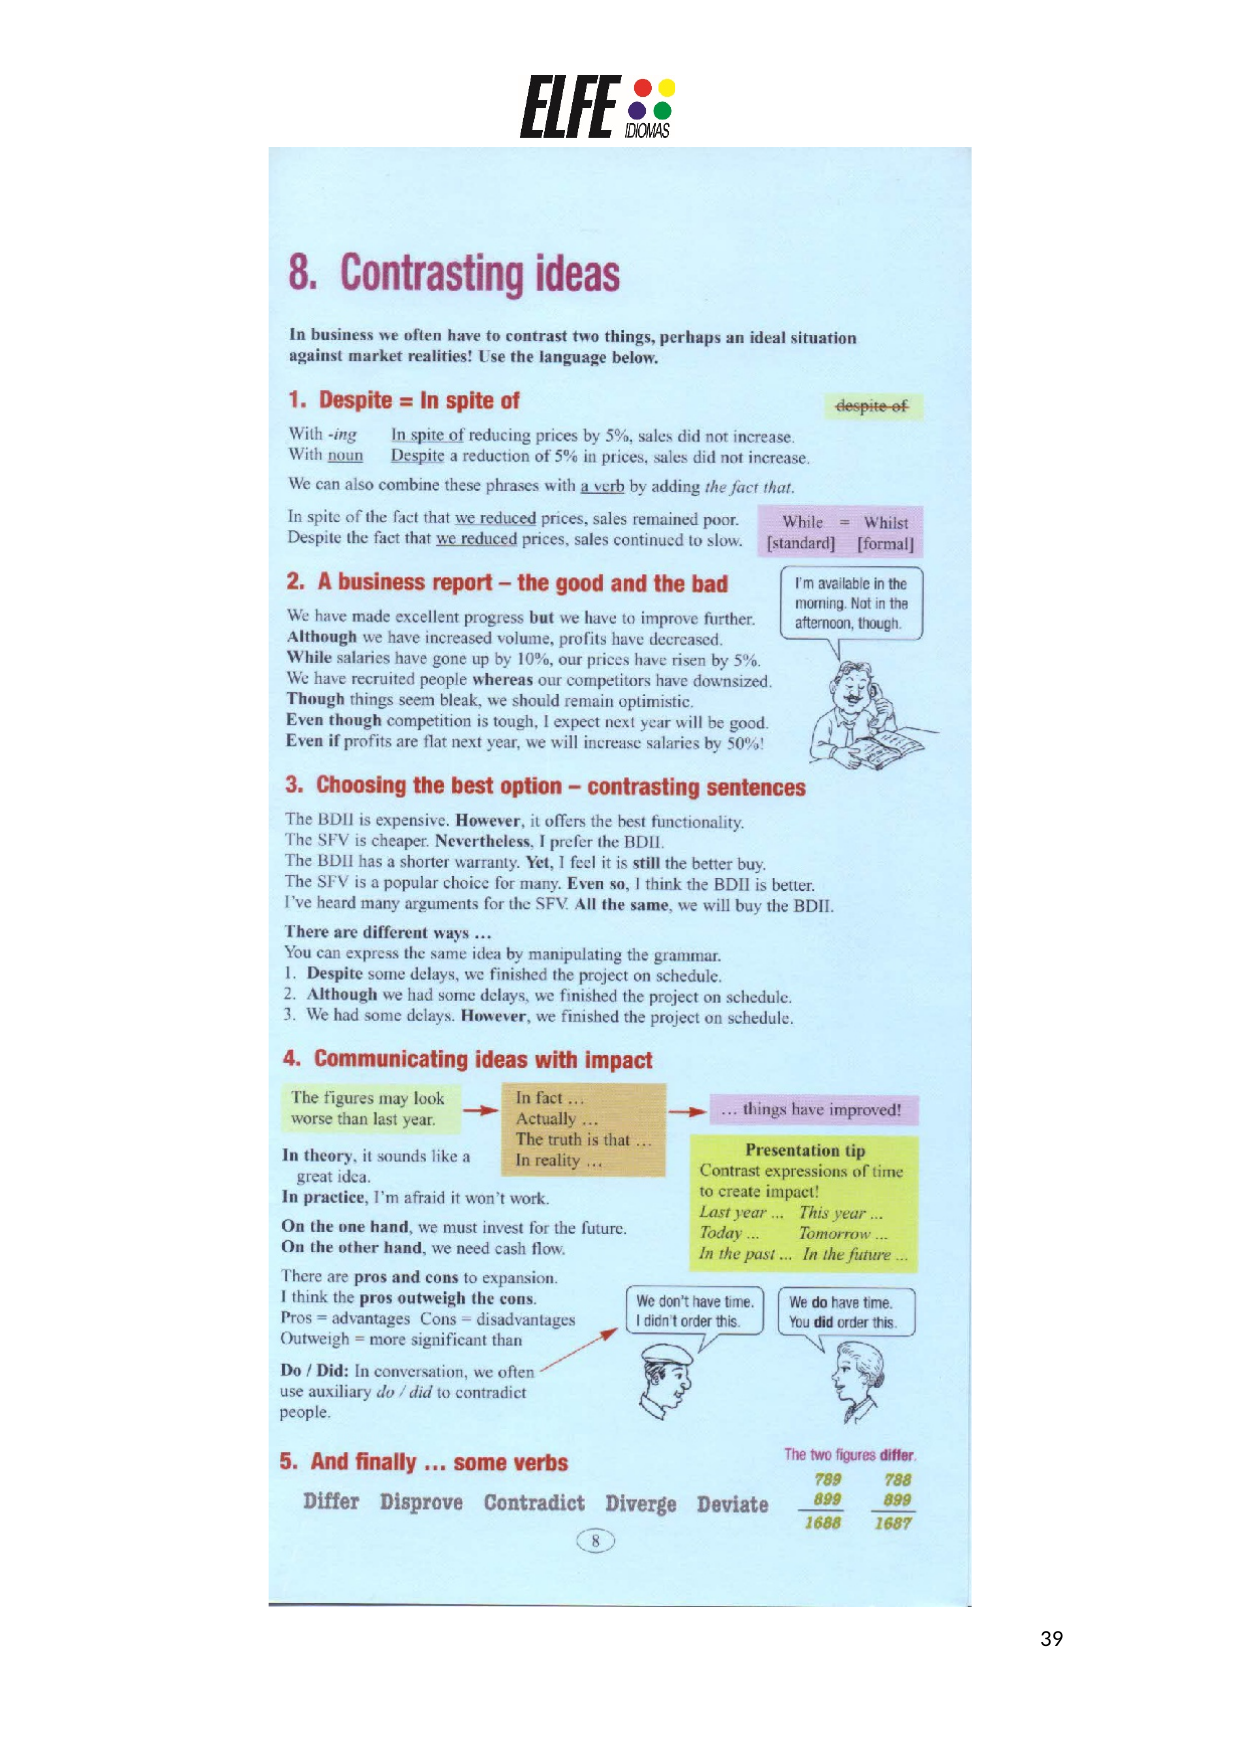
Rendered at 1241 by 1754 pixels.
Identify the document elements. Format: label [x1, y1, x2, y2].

picture [518, 75, 676, 138]
picture [268, 147, 972, 1607]
